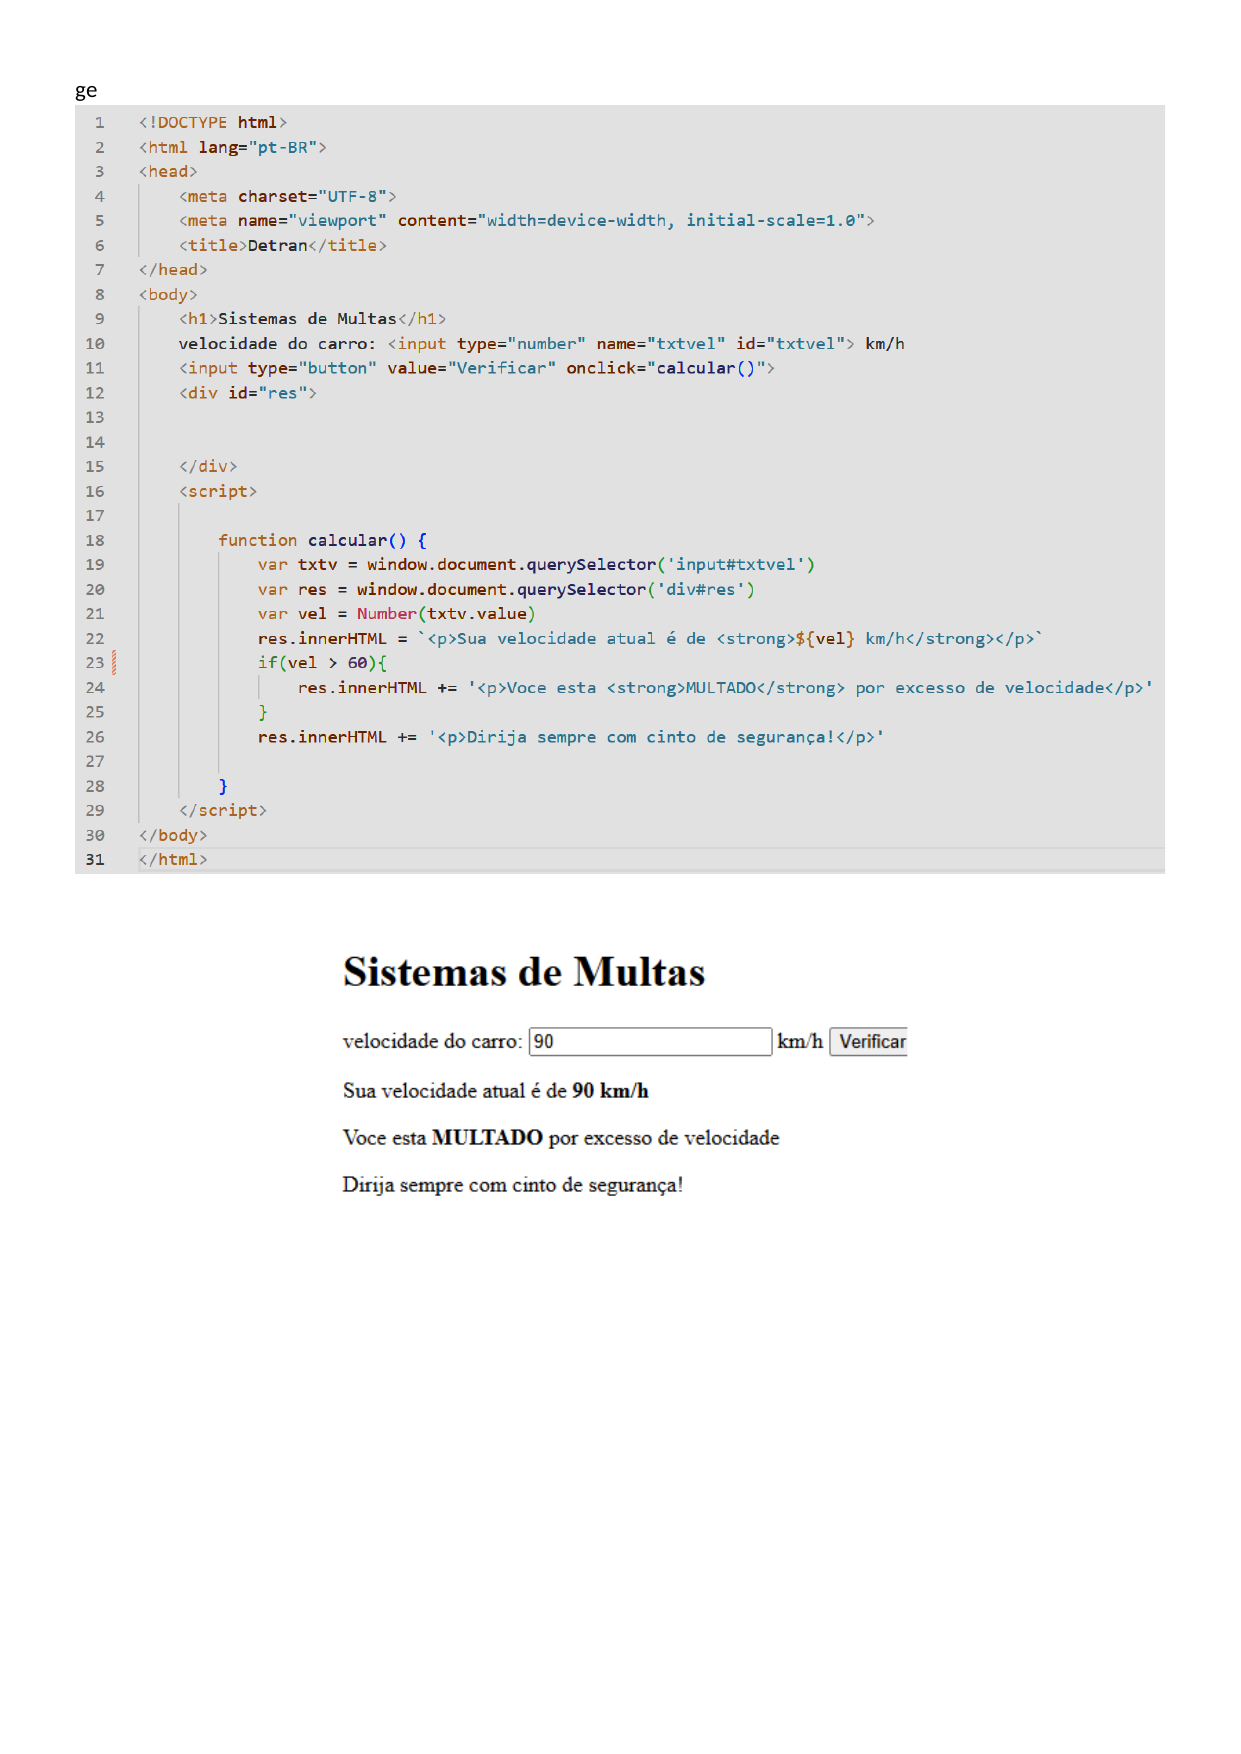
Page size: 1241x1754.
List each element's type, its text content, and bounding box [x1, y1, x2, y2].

picture [75, 105, 1166, 874]
picture [332, 939, 908, 1207]
text ge [75, 75, 1165, 105]
